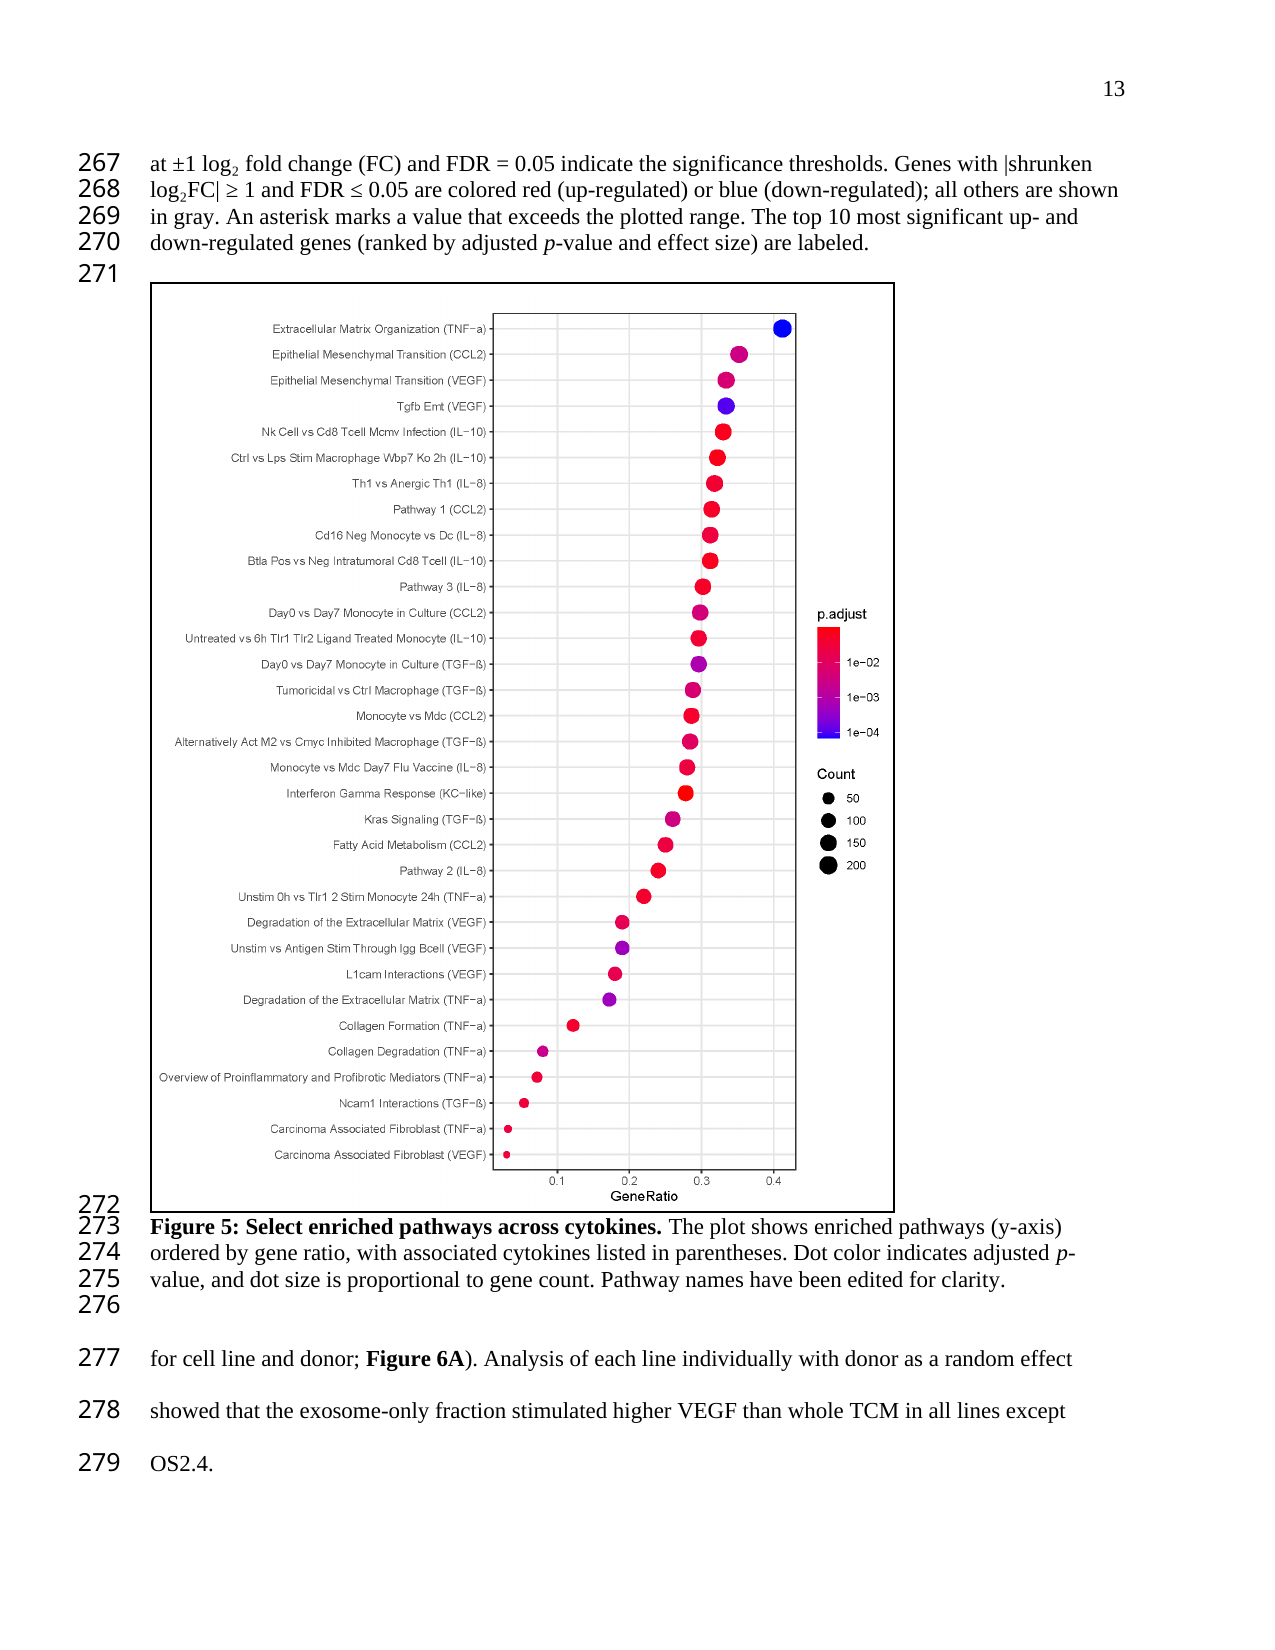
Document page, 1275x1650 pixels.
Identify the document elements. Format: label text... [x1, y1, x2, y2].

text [150, 150, 1125, 255]
text Figure 5: Select enriched pathways across cytokines. The plot shows enriched pathways (y-axis) ordered by gene ratio, with associated cytokines listed in parentheses. Dot color indicates adjusted p-value, and dot size is proportional to gene count. Pathway names have been edited for clarity. [150, 1213, 1125, 1292]
picture [152, 284, 893, 1211]
text for cell line and donor; Figure 6A). Analysis of each line individually with donor as a random effect showed that the exosome-only fraction stimulated higher VEGF than whole TCM in all lines except OS2.4. [150, 1345, 1125, 1477]
